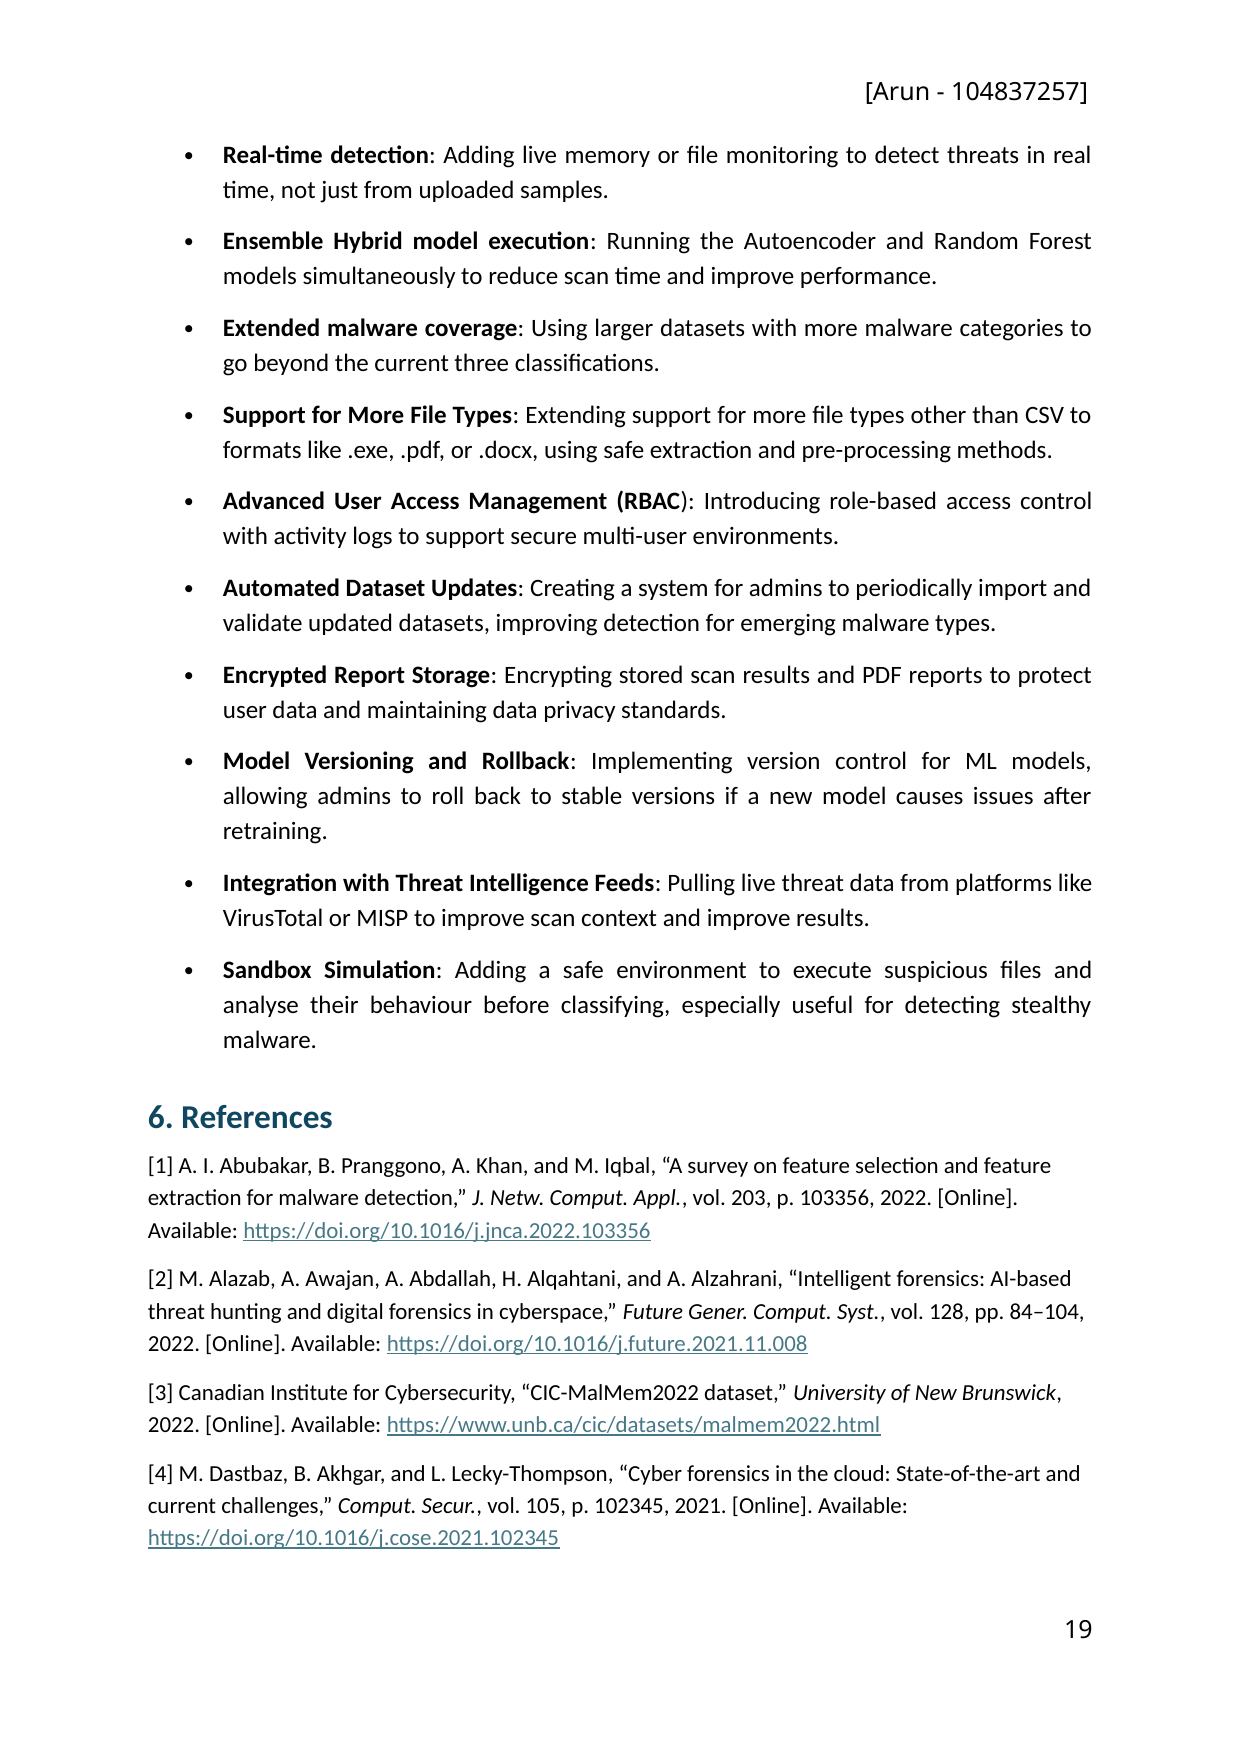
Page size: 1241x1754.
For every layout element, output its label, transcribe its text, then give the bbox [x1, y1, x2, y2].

text [1] A. I. Abubakar, B. Pranggono, A. Khan, and M. Iqbal, “A survey on feature selection and feature extraction for malware detection,” J. Netw. Comput. Appl., vol. 203, p. 103356, 2022. [Online]. Available: https://doi.org/10.1016/j.jnca.2022.103356 [148, 1151, 1092, 1244]
list Sandbox Simulation: Adding a safe environment to execute suspicious files and analyse their behaviour before classifying, especially useful for detecting stealthy malware. [185, 954, 1092, 1054]
list Integration with Threat Intelligence Feeds: Pulling live threat data from platforms like VirusTotal or MISP to improve scan context and improve results. [185, 867, 1092, 933]
list Support for More File Types: Extending support for more file types other than CSV to formats like .exe, .pdf, or .docx, using safe extraction and pre-processing methods. [185, 399, 1092, 464]
text [3] Canadian Institute for Cybersecurity, “CIC-MalMem2022 dataset,” University of New Brunswick, 2022. [Online]. Available: https://www.unb.ca/cic/datasets/malmem2022.html [148, 1378, 1092, 1438]
list Advanced User Access Management (RBAC): Introducing role-based access control with activity logs to support secure multi-user environments. [185, 485, 1092, 551]
list Model Versioning and Rollback: Implementing version control for ML models, allowing admins to roll back to stable versions if a new model causes issues after retraining. [185, 745, 1092, 846]
text [2] M. Alazab, A. Awajan, A. Abdallah, H. Alqahtani, and A. Alzahrani, “Intelligent forensics: AI-based threat hunting and digital forensics in cyberspace,” Future Gener. Comput. Syst., vol. 128, pp. 84–104, 2022. [Online]. Available: https://doi.org/10.1016/j.future.2021.11.008 [148, 1264, 1092, 1357]
text [4] M. Dastbaz, B. Akhgar, and L. Lecky-Thompson, “Cyber forensics in the cloud: State-of-the-art and current challenges,” Comput. Secur., vol. 105, p. 102345, 2021. [Online]. Available: https://doi.org/10.1016/j.cose.2021.102345 [148, 1459, 1092, 1551]
list Encrypted Report Storage: Encrypting stored scan results and PDF reports to protect user data and maintaining data privacy standards. [185, 659, 1092, 724]
subtitle 6. References [148, 1096, 1092, 1137]
list Automated Dataset Updates: Creating a system for admins to periodically import and validate updated datasets, improving detection for emerging malware types. [185, 572, 1092, 638]
list Extended malware coverage: Using larger datasets with more malware categories to go beyond the current three classifications. [185, 312, 1092, 378]
list Ensemble Hybrid model execution: Running the Autoencoder and Random Forest models simultaneously to reduce scan time and improve performance. [185, 225, 1092, 291]
list Real-time detection: Adding live memory or file monitoring to detect threats in real time, not just from uploaded samples. [185, 139, 1092, 204]
